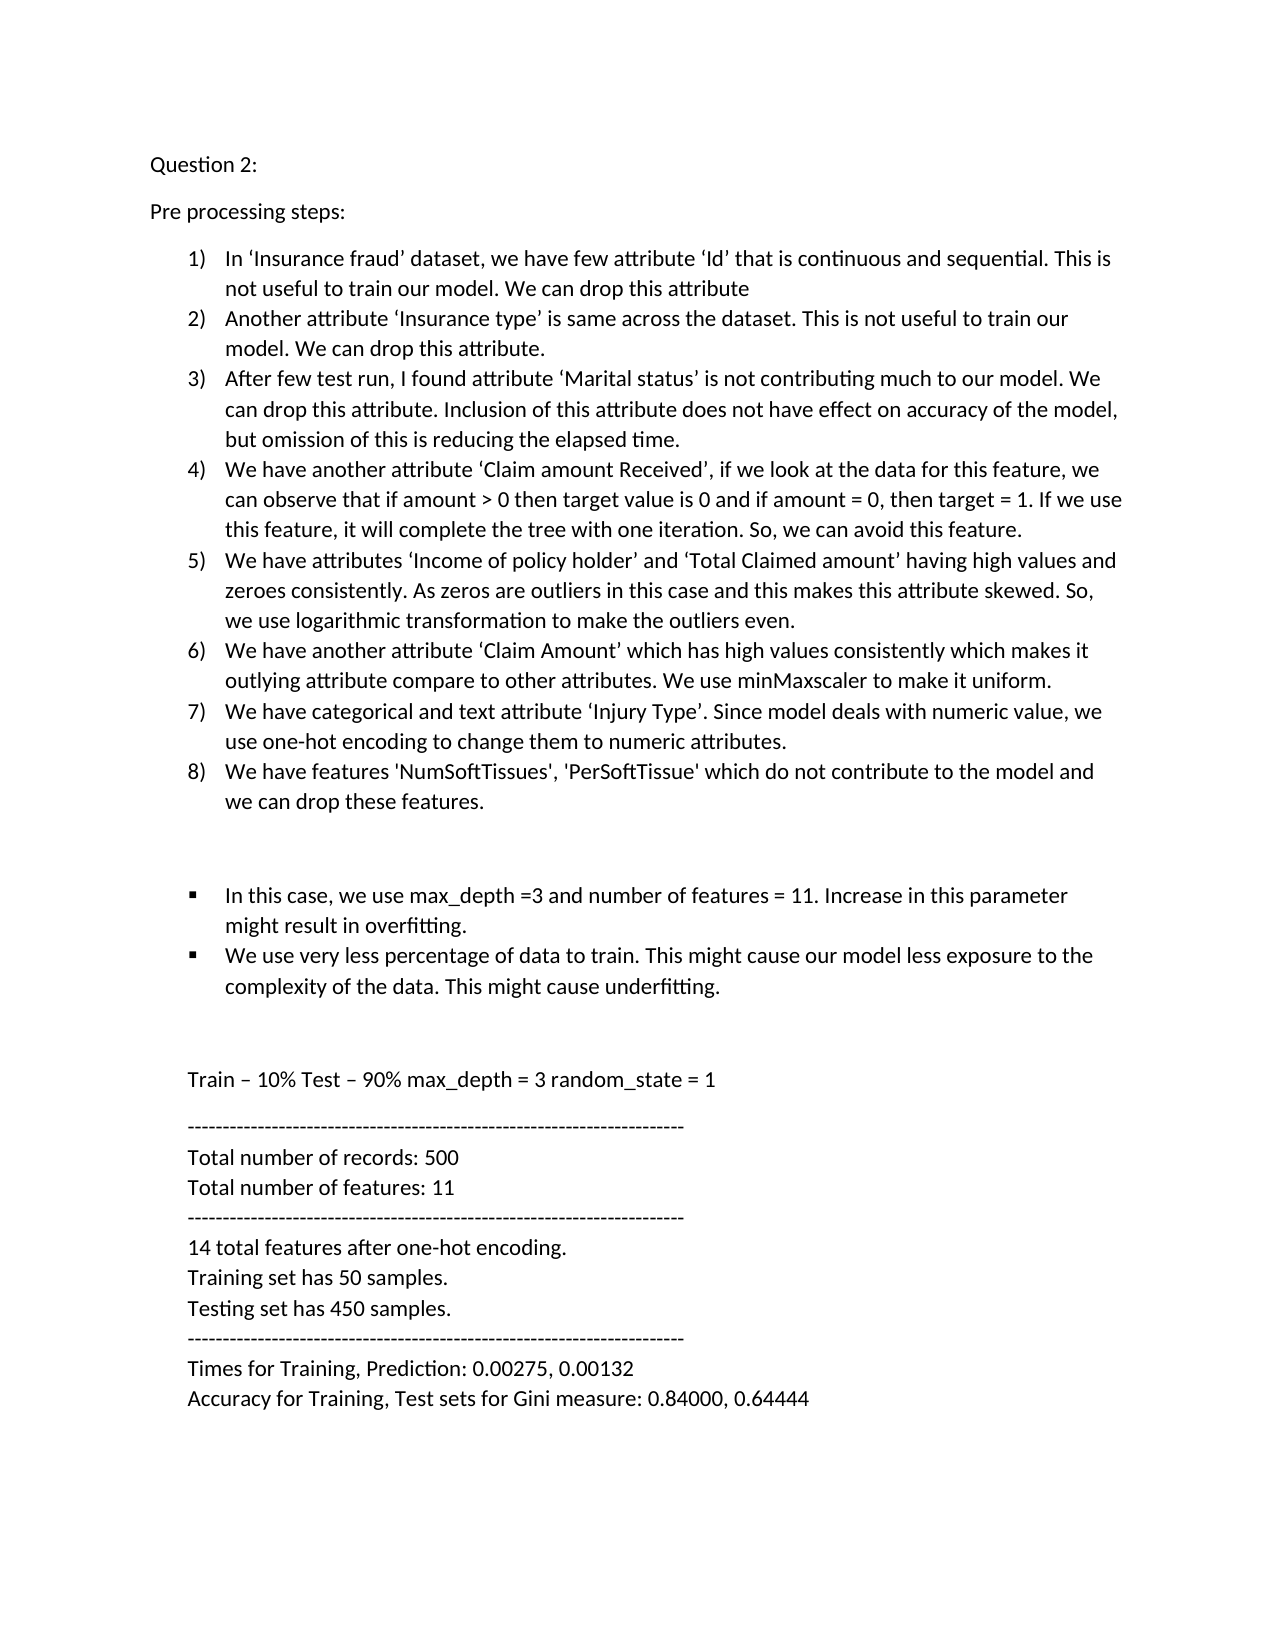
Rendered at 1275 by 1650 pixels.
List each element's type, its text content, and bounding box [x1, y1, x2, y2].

list Another attribute ‘Insurance type’ is same across the dataset. This is not useful to train our model. We can drop this attribute. [187, 304, 1125, 362]
text ----------------------------------------------------------------------- [187, 1112, 1125, 1141]
list We have features 'NumSoftTissues', 'PerSoftTissue' which do not contribute to the model and we can drop these features. [187, 757, 1125, 816]
text 14 total features after one-hot encoding. [187, 1233, 1125, 1261]
list We have another attribute ‘Claim Amount’ which has high values consistently which makes it outlying attribute compare to other attributes. We use minMaxscaler to make it uniform. [187, 636, 1125, 695]
text Total number of records: 500 [187, 1143, 1125, 1171]
text ----------------------------------------------------------------------- [187, 1203, 1125, 1231]
list We have categorical and text attribute ‘Injury Type’. Since model deals with numeric value, we use one-hot encoding to change them to numeric attributes. [187, 697, 1125, 755]
text Times for Training, Prediction: 0.00275, 0.00132 [187, 1354, 1125, 1382]
list We use very less percentage of data to train. This might cause our model less exposure to the complexity of the data. This might cause underfitting. [187, 942, 1125, 1000]
text ----------------------------------------------------------------------- [187, 1324, 1125, 1352]
list In ‘Insurance fraud’ dataset, we have few attribute ‘Id’ that is continuous and sequential. This is not useful to train our model. We can drop this attribute [187, 244, 1125, 302]
list We have another attribute ‘Claim amount Received’, if we look at the data for this feature, we can observe that if amount > 0 then target value is 0 and if amount = 0, then target = 1. If we use this feature, it will complete the tree with one iteration. So, we can avoid this feature. [187, 455, 1125, 544]
list We have attributes ‘Income of policy holder’ and ‘Total Claimed amount’ having high values and zeroes consistently. As zeros are outliers in this case and this makes this attribute skewed. So, we use logarithmic transformation to make the outliers even. [187, 546, 1125, 634]
text Train – 10% Test – 90% max_depth = 3 random_state = 1 [187, 1066, 1125, 1094]
text Accuracy for Training, Test sets for Gini measure: 0.84000, 0.64444 [187, 1384, 1125, 1412]
text Question 2: [150, 150, 1125, 178]
text Pre processing steps: [150, 197, 1125, 225]
text Total number of features: 11 [187, 1173, 1125, 1201]
list In this case, we use max_depth =3 and number of features = 11. Increase in this parameter might result in overfitting. [187, 881, 1125, 939]
list After few test run, I found attribute ‘Marital status’ is not contributing much to our model. We can drop this attribute. Inclusion of this attribute does not have effect on accuracy of the model, but omission of this is reducing the elapsed time. [187, 364, 1125, 453]
text Testing set has 450 samples. [187, 1294, 1125, 1322]
text Training set has 50 samples. [187, 1263, 1125, 1292]
